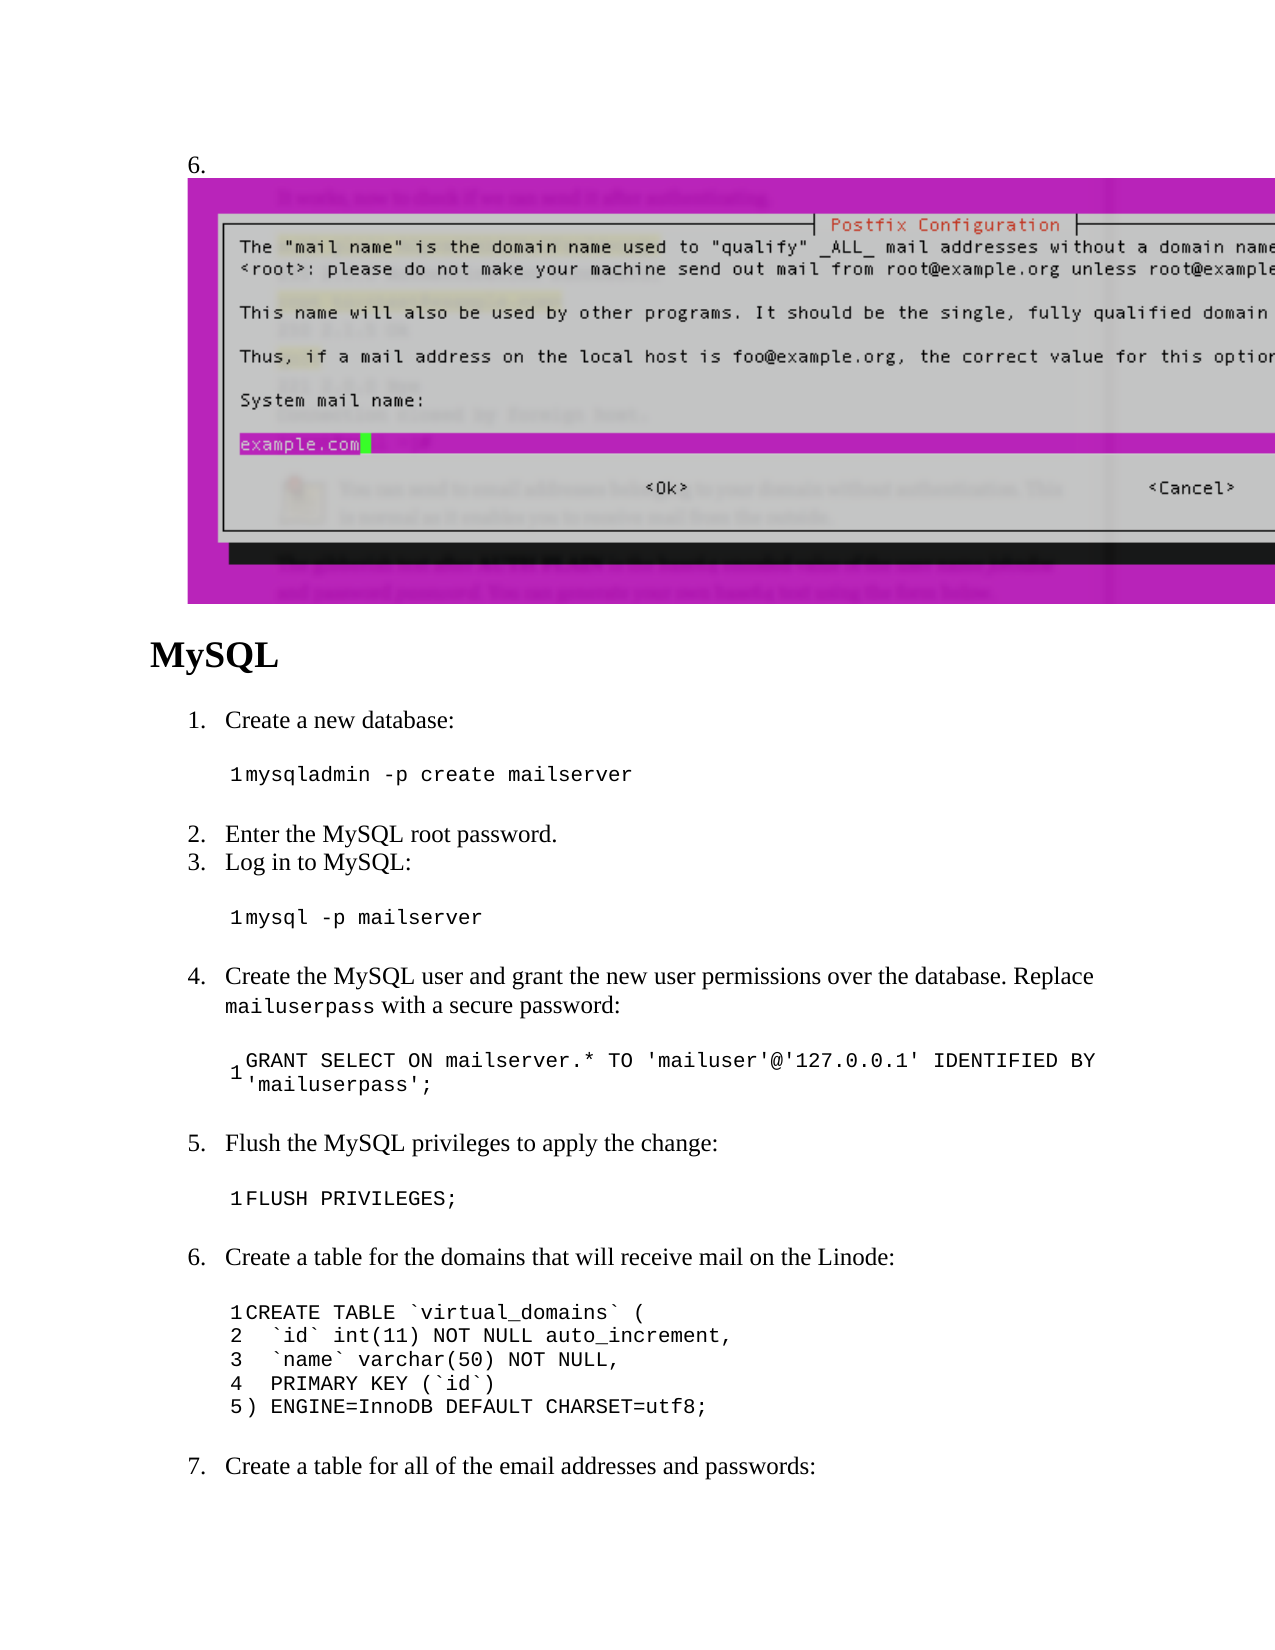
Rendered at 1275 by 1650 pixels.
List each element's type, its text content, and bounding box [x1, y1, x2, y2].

list Create a table for the domains that will receive mail on the Linode: [187, 1242, 1125, 1271]
list Enter the MySQL root password. [187, 819, 1125, 847]
picture [187, 178, 1275, 604]
list Create a new database: [187, 705, 1125, 734]
list Flush the MySQL privileges to apply the change: [187, 1128, 1125, 1157]
list Create the MySQL user and grant the new user permissions over the database. Replace mailuserpass with a secure password: [187, 961, 1125, 1020]
list Log in to MySQL: [187, 847, 1125, 876]
list Create a table for all of the email addresses and passwords: [187, 1451, 1125, 1479]
text MySQL [150, 633, 1125, 676]
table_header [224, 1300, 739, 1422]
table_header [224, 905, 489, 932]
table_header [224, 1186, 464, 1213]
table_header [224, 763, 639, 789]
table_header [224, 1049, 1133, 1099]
